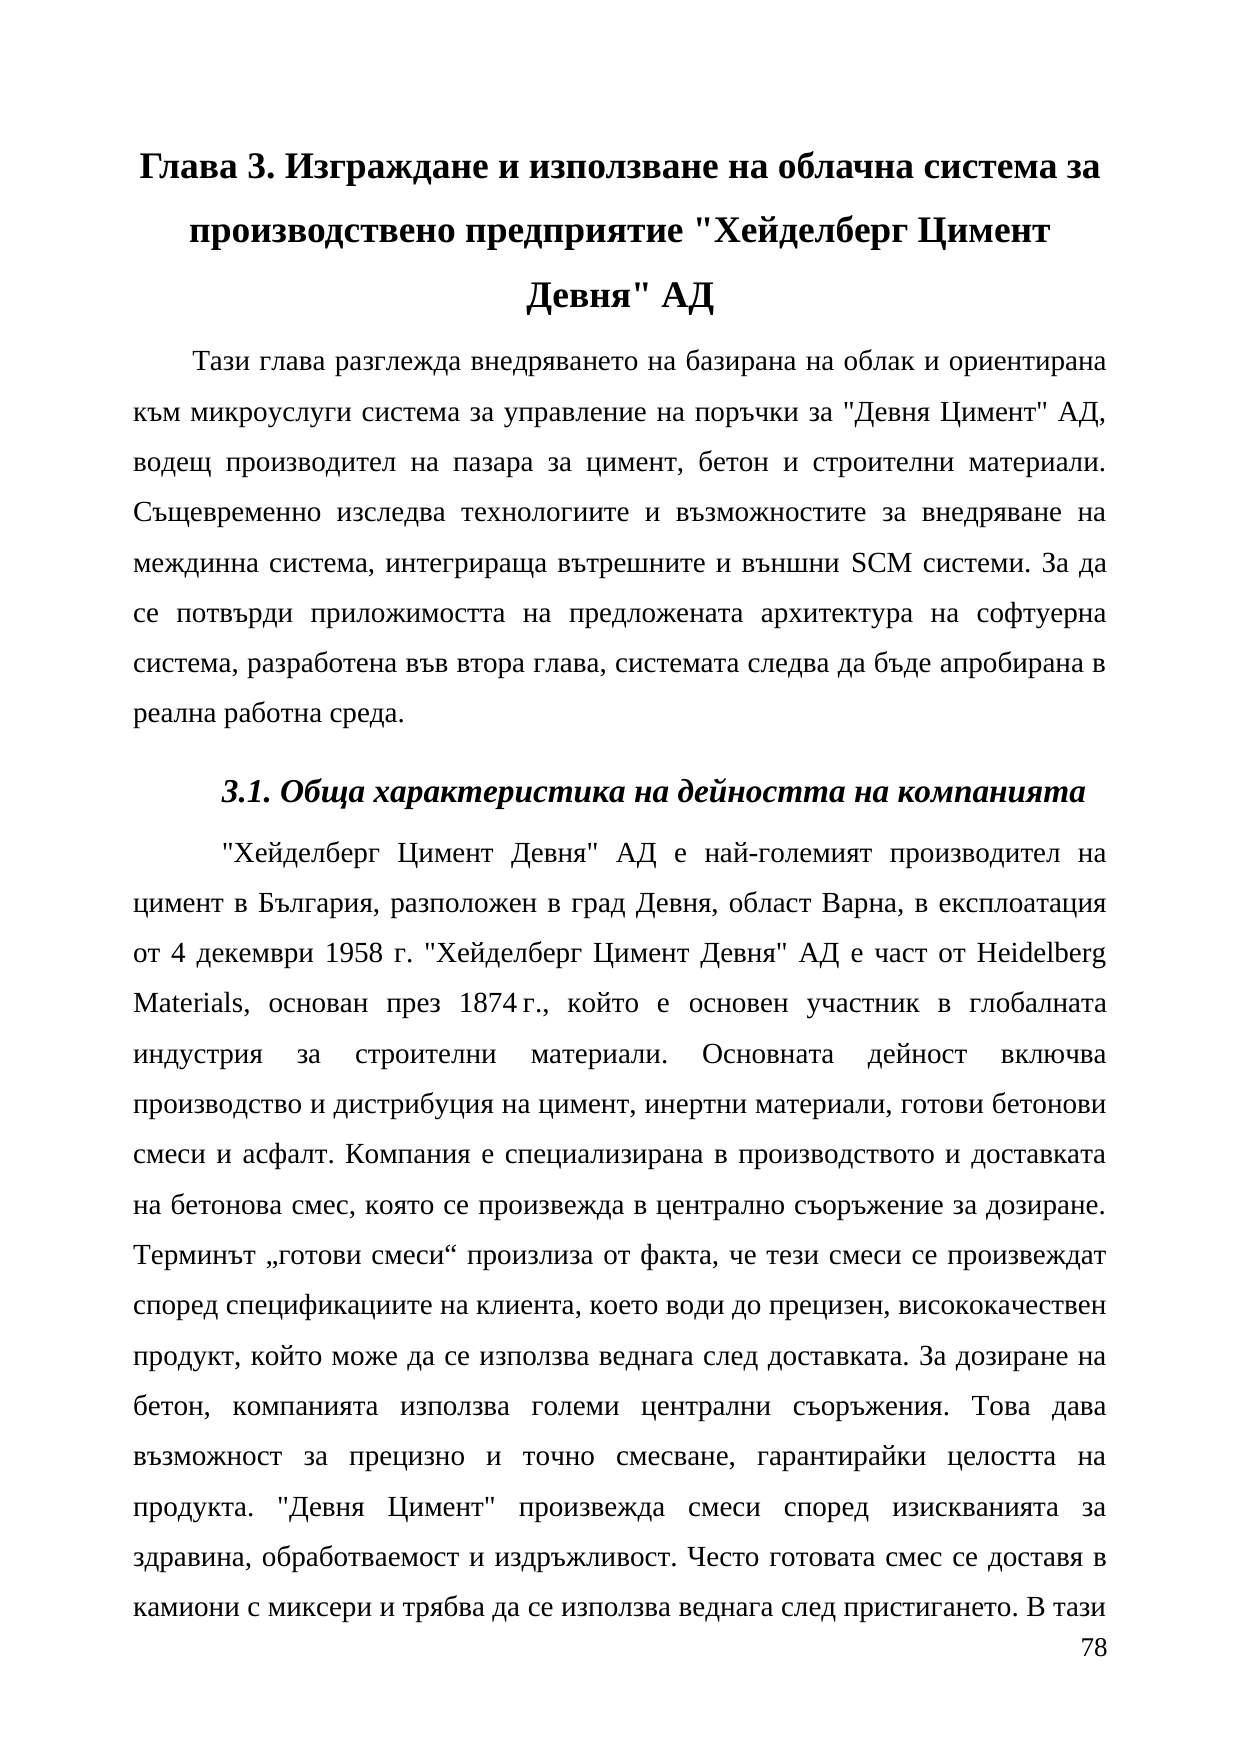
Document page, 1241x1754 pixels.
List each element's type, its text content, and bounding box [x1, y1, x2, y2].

subtitle 3.1. Обща характеристика на дейността на компанията [133, 771, 1107, 809]
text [133, 835, 1107, 1623]
subtitle Глава 3. Изграждане и използване на облачна система за производствено предприятие "Хейделберг Цимент Девня" АД [133, 143, 1107, 316]
text Тази глава разглежда внедряването на базирана на облак и ориентирана към микроуслуги система за управление на поръчки за "Девня Цимент" АД, водещ производител на пазара за цимент, бетон и строителни материали. Същевременно изследва технологиите и възможностите за внедряване на междинна система, интегрираща вътрешните и външни SCM системи. За да се потвърди приложимостта на предложената архитектура на софтуерна система, разработена във втора глава, системата следва да бъде апробирана в реална работна среда. [133, 343, 1107, 729]
